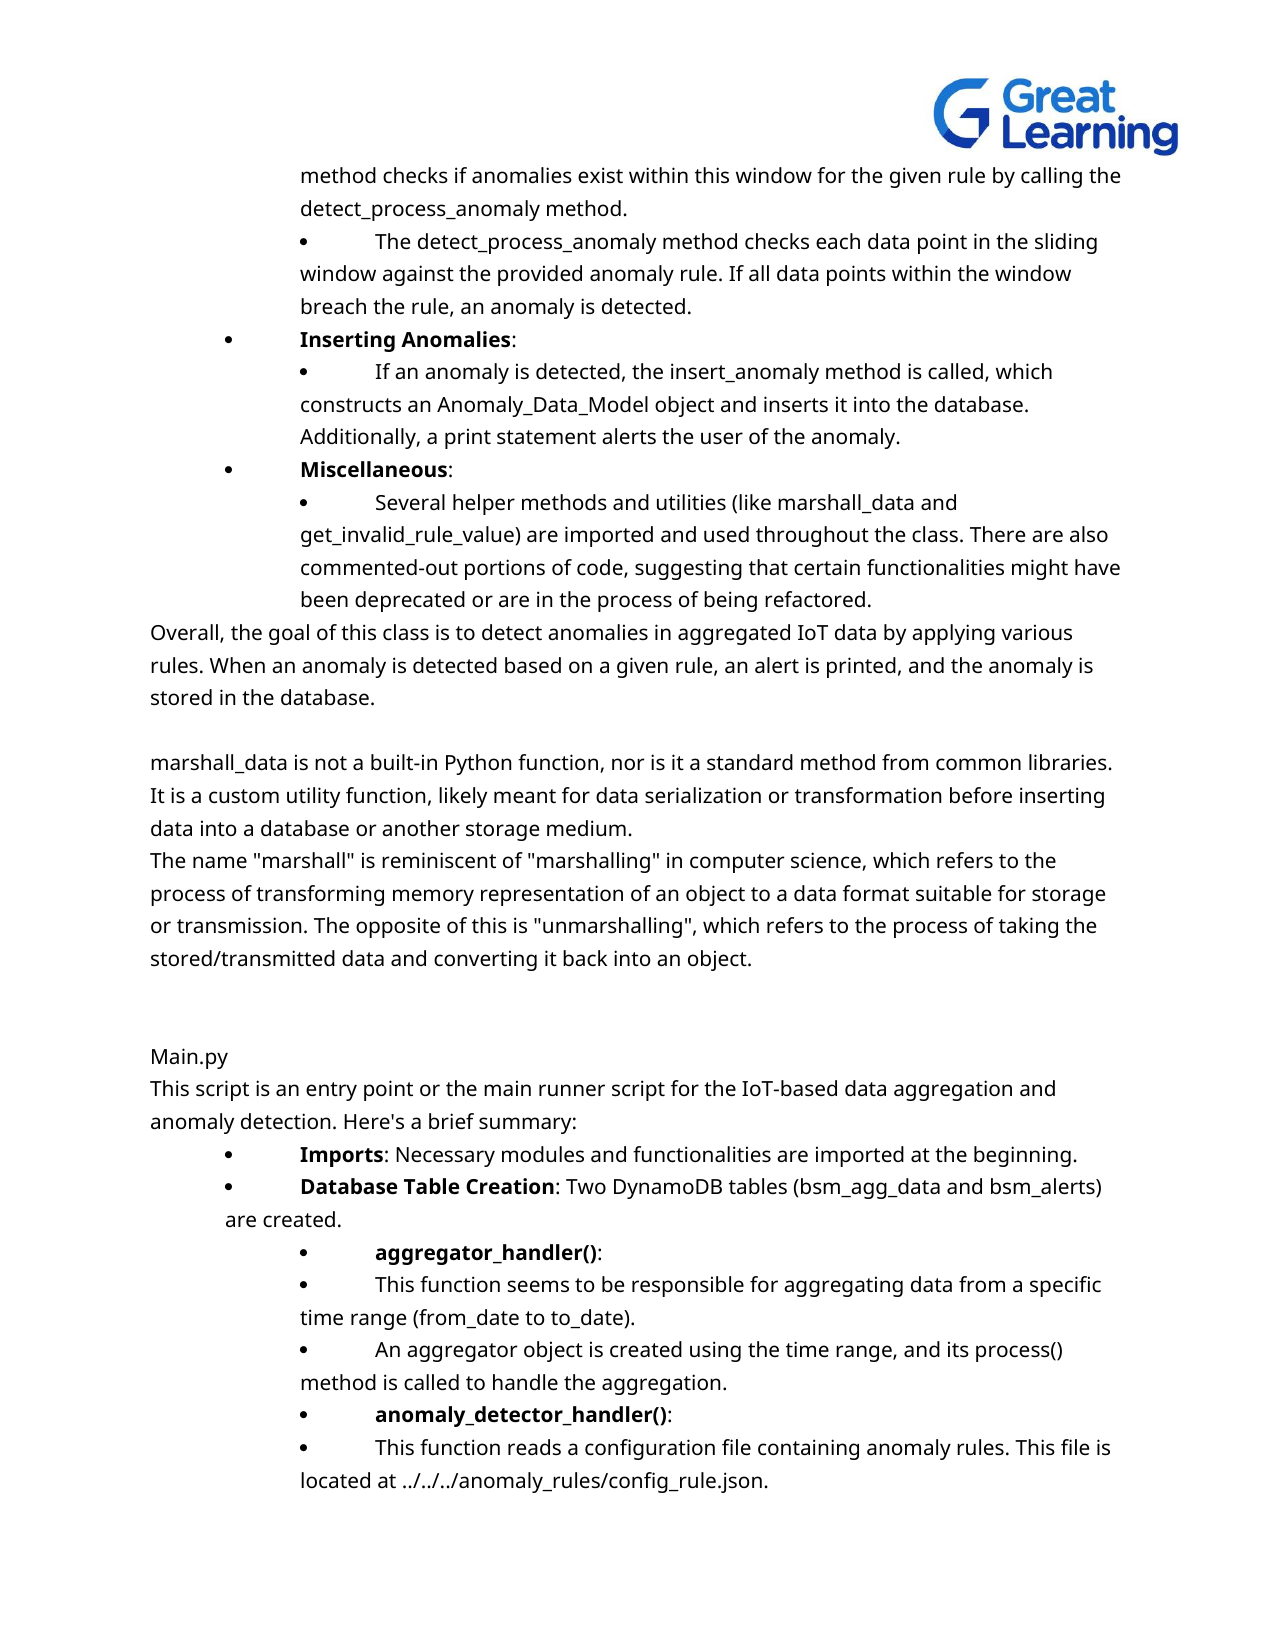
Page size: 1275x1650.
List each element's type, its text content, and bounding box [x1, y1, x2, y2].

picture [924, 75, 1182, 158]
text This script is an entry point or the main runner script for the IoT-based data aggregation and anomaly detection. Here's a brief summary: [150, 1074, 1125, 1136]
text The name "marshall" is reminiscent of "marshalling" in computer science, which refers to the process of transforming memory representation of an object to a data format suitable for storage or transmission. The opposite of this is "unmarshalling", which refers to the process of taking the stored/transmitted data and converting it back into an object. [150, 846, 1125, 973]
list Several helper methods and utilities (like marshall_data and get_invalid_rule_value) are imported and used throughout the class. There are also commented-out portions of code, suggesting that certain functionalities might have been deprecated or are in the process of being refactored. [300, 488, 1125, 614]
text Overall, the goal of this class is to detect anomalies in aggregated IoT data by applying various rules. When an anomaly is detected based on a given rule, an alert is printed, and the anomaly is stored in the database. [150, 618, 1125, 712]
list aggregator_handler(): [300, 1238, 1125, 1266]
text marshall_data is not a built-in Python function, nor is it a standard method from common libraries. It is a custom utility function, likely meant for data serialization or transformation before inserting data into a database or another storage medium. [150, 748, 1125, 842]
list If an anomaly is detected, the insert_anomaly method is called, which constructs an Anomaly_Data_Model object and inserts it into the database. Additionally, a print statement alerts the user of the anomaly. [300, 357, 1125, 451]
list Database Table Creation: Two DynamoDB tables (bsm_agg_data and bsm_alerts) are created. [225, 1172, 1125, 1233]
list The detect_process_anomaly method checks each data point in the sliding window against the provided anomaly rule. If all data points within the window breach the rule, an anomaly is detected. [300, 227, 1125, 321]
list anomaly_detector_handler(): [300, 1401, 1125, 1429]
list Imports: Necessary modules and functionalities are imported at the beginning. [225, 1140, 1125, 1168]
list This function reads a configuration file containing anomaly rules. This file is located at ../../../anomaly_rules/config_rule.json. [300, 1433, 1125, 1494]
list An aggregator object is created using the time range, and its process() method is called to handle the aggregation. [300, 1335, 1125, 1396]
list Inserting Anomalies: [225, 325, 1125, 353]
list This function seems to be responsible for aggregating data from a specific time range (from_date to to_date). [300, 1270, 1125, 1331]
list Main.py [150, 1042, 1125, 1070]
list Miscellaneous: [225, 455, 1125, 483]
